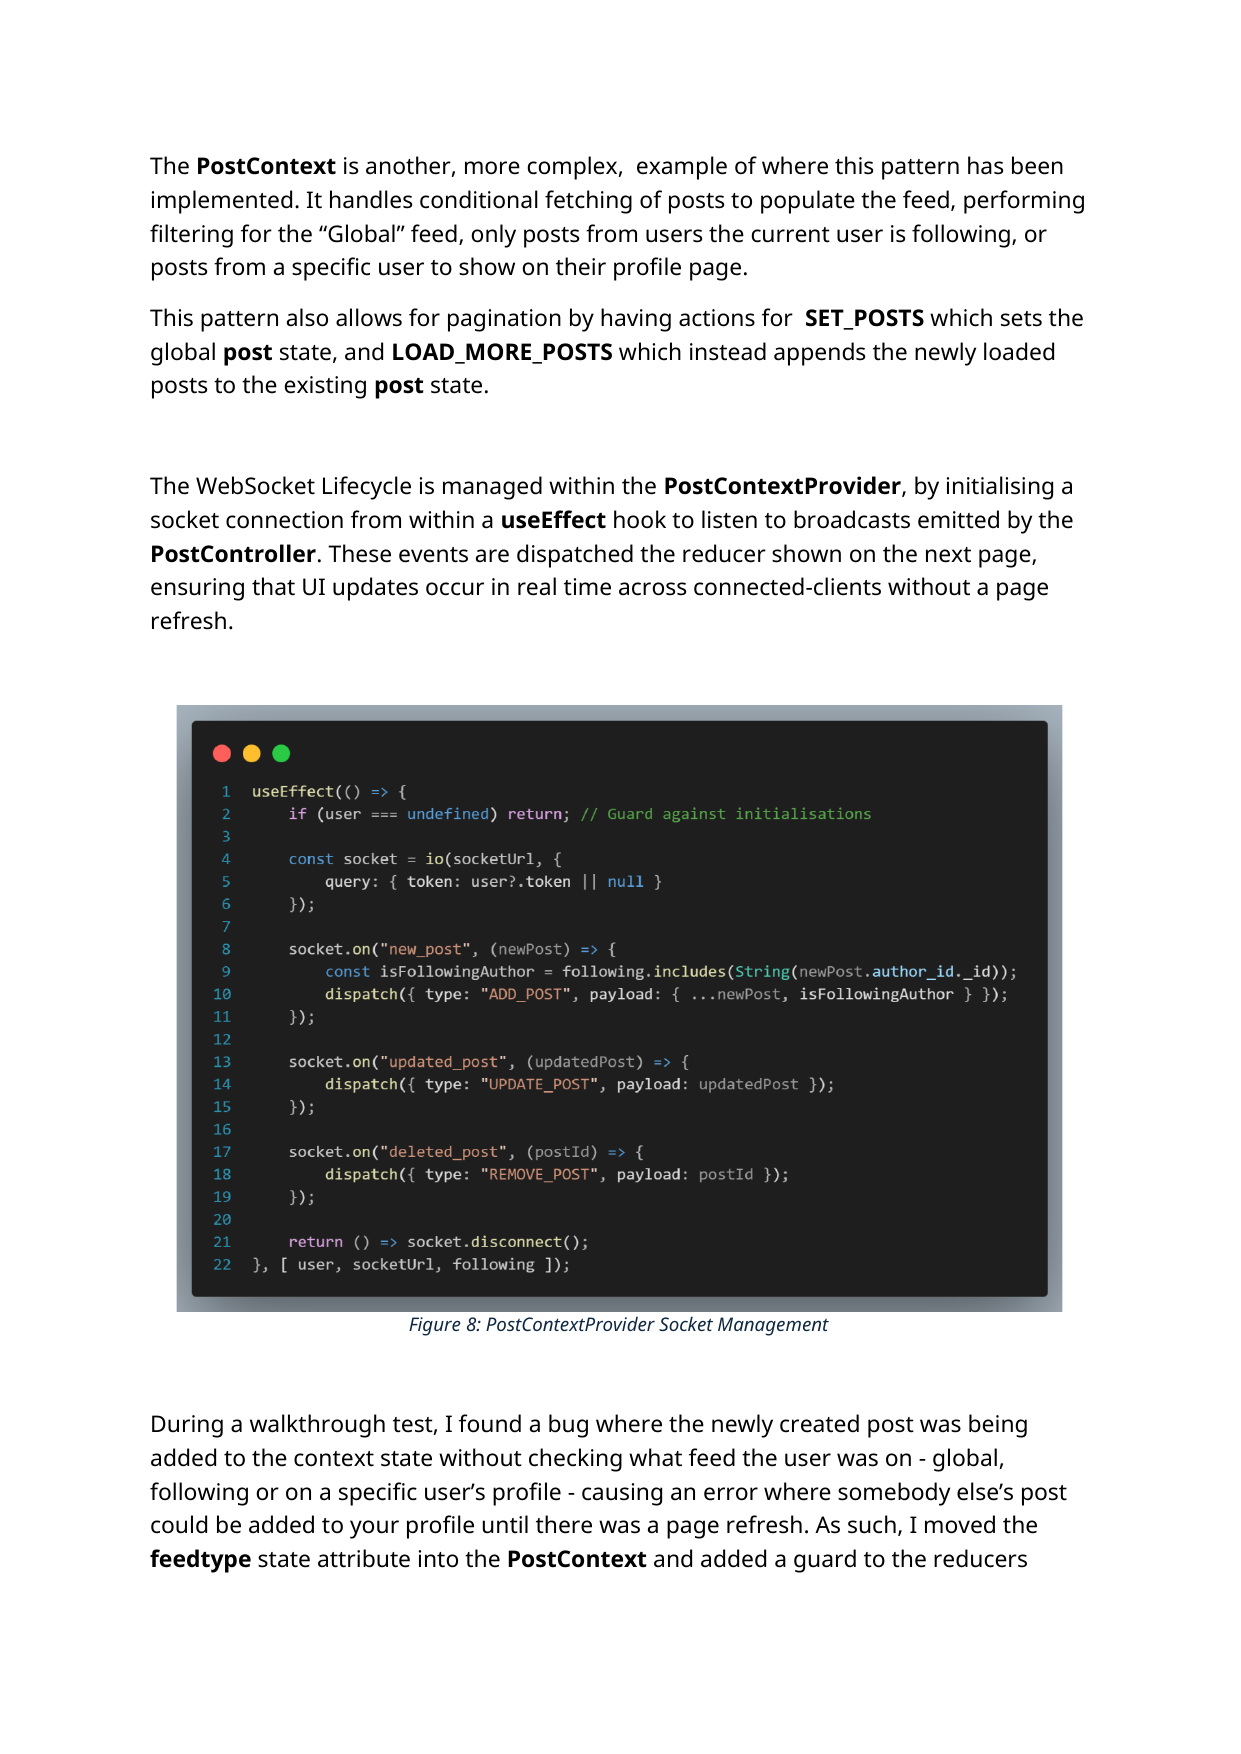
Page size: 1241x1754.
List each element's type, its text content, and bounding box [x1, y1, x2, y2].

picture [176, 705, 1063, 1312]
text The PostContext is another, more complex, example of where this pattern has been implemented. It handles conditional fetching of posts to populate the feed, performing filtering for the “Global” feed, only posts from users the current user is following, or posts from a specific user to show on their profile page. [150, 150, 1090, 282]
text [150, 1408, 1090, 1574]
text The WebSocket Lifecycle is managed within the PostContextProvider, by initialising a socket connection from within a useEffect hook to listen to broadcasts emitted by the PostController. These events are dispatched the reducer shown on the next page, ensuring that UI updates occur in real time across connected-clients without a page refresh. [150, 470, 1090, 636]
text This pattern also allows for pagination by having actions for SET_POSTS which sets the global post state, and LOAD_MORE_POSTS which instead appends the newly loaded posts to the existing post state. [150, 302, 1090, 400]
table_header Figure : PostContextProvider Socket Management [150, 706, 1089, 1358]
